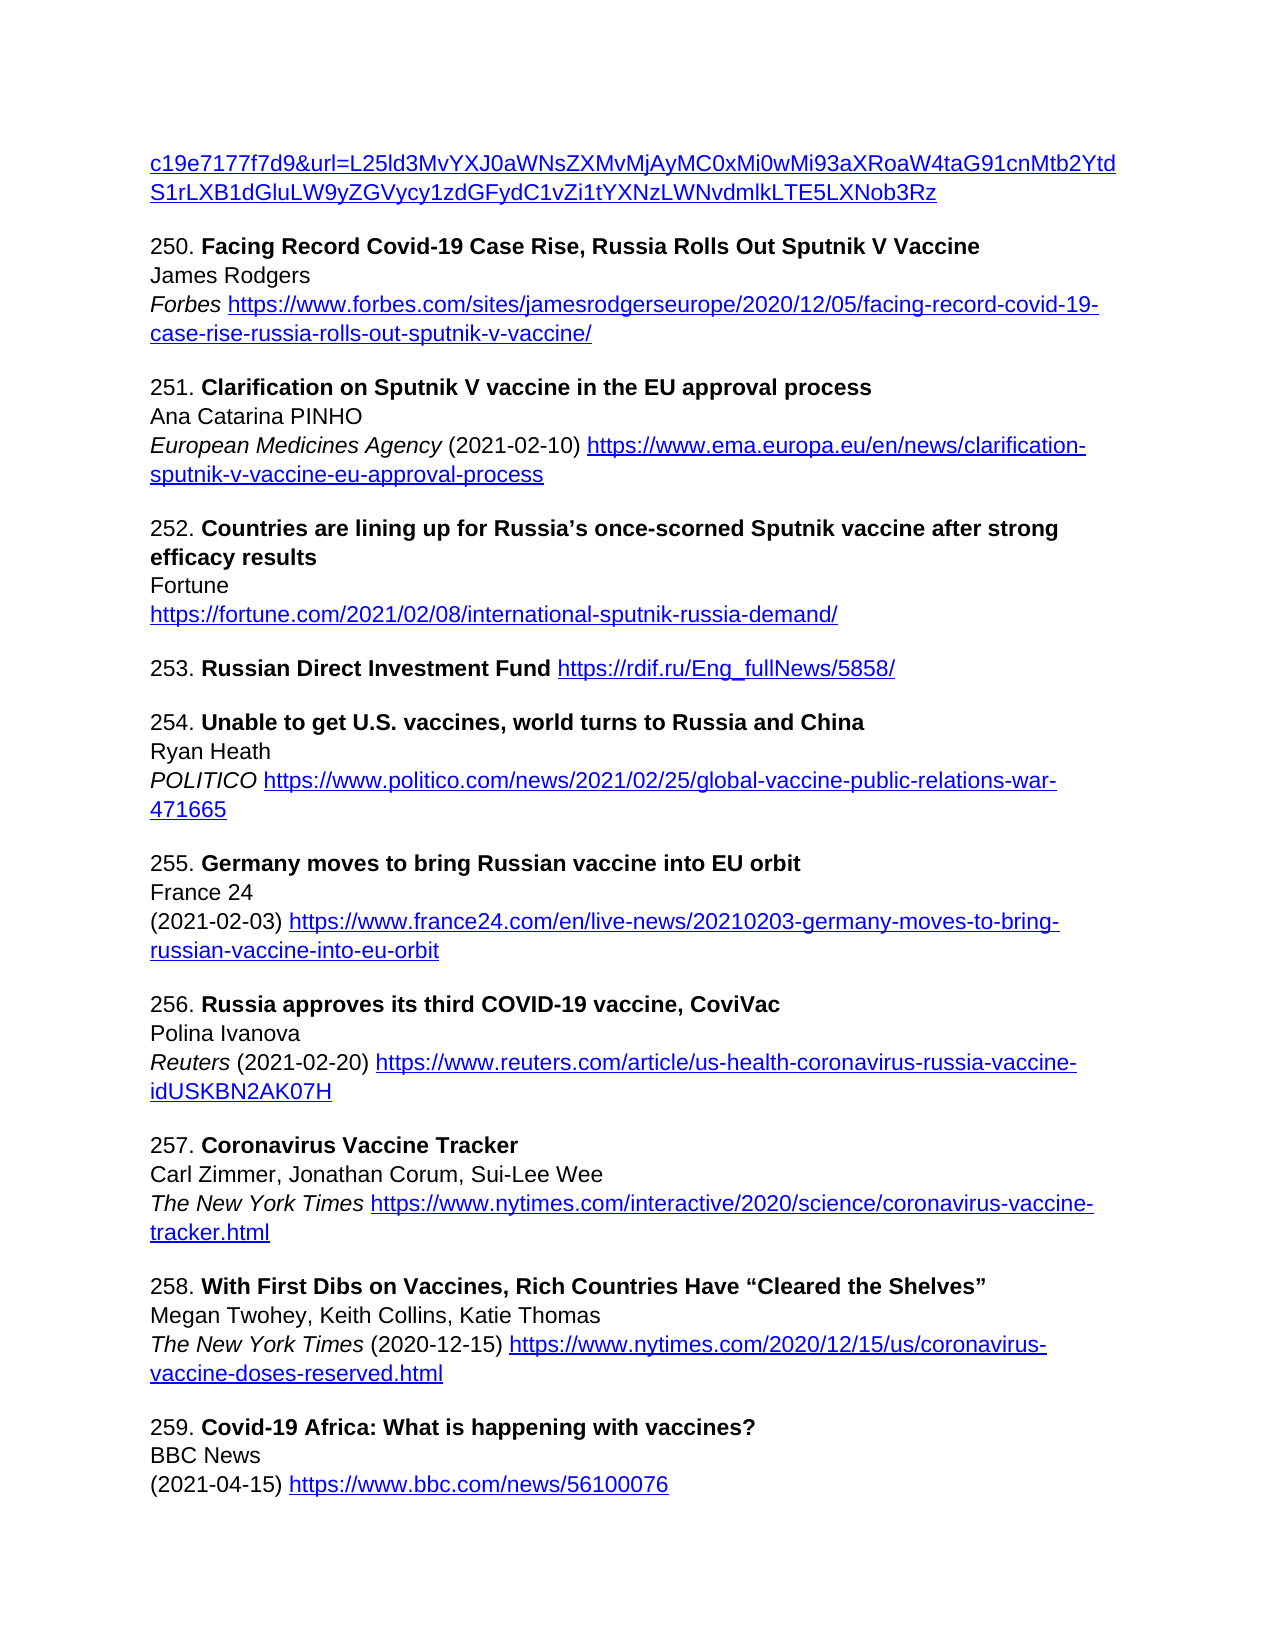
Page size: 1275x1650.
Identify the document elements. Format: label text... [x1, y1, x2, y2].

text 259. Covid-19 Africa: What is happening with vaccines? BBC News (2021-04-15) https://www.bbc.com/news/56100076 [150, 1413, 1125, 1498]
text 251. Clarification on Sputnik V vaccine in the EU approval process Ana Catarina PINHO European Medicines Agency (2021-02-10) https://www.ema.europa.eu/en/news/clarification-sputnik-v-vaccine-eu-approval-process [150, 374, 1125, 487]
text 254. Unable to get U.S. vaccines, world turns to Russia and China Ryan Heath POLITICO https://www.politico.com/news/2021/02/25/global-vaccine-public-relations-war-471665 [150, 709, 1125, 823]
text 252. Countries are lining up for Russia’s once-scorned Sputnik vaccine after strong efficacy results Fortune https://fortune.com/2021/02/08/international-sputnik-russia-demand/ [150, 514, 1125, 628]
text 256. Russia approves its third COVID-19 vaccine, CoviVac Polina Ivanova Reuters (2021-02-20) https://www.reuters.com/article/us-health-coronavirus-russia-vaccine-idUSKBN2AK07H [150, 991, 1125, 1104]
text 257. Coronavirus Vaccine Tracker Carl Zimmer, Jonathan Corum, Sui-Lee Wee The New York Times https://www.nytimes.com/interactive/2020/science/coronavirus-vaccine-tracker.html [150, 1132, 1125, 1245]
text 250. Facing Record Covid-19 Case Rise, Russia Rolls Out Sputnik V Vaccine James Rodgers Forbes https://www.forbes.com/sites/jamesrodgerseurope/2020/12/05/facing-record-covid-19-case-rise-russia-rolls-out-sputnik-v-vaccine/ [150, 233, 1125, 346]
text 255. Germany moves to bring Russian vaccine into EU orbit France 24 (2021-02-03) https://www.france24.com/en/live-news/20210203-germany-moves-to-bring-russian-vaccine-into-eu-orbit [150, 850, 1125, 963]
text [150, 150, 1125, 205]
text 253. Russian Direct Investment Fund https://rdif.ru/Eng_fullNews/5858/ [150, 655, 1125, 682]
text 258. With First Dibs on Vaccines, Rich Countries Have “Cleared the Shelves” Megan Twohey, Keith Collins, Katie Thomas The New York Times (2020-12-15) https://www.nytimes.com/2020/12/15/us/coronavirus-vaccine-doses-reserved.html [150, 1273, 1125, 1386]
